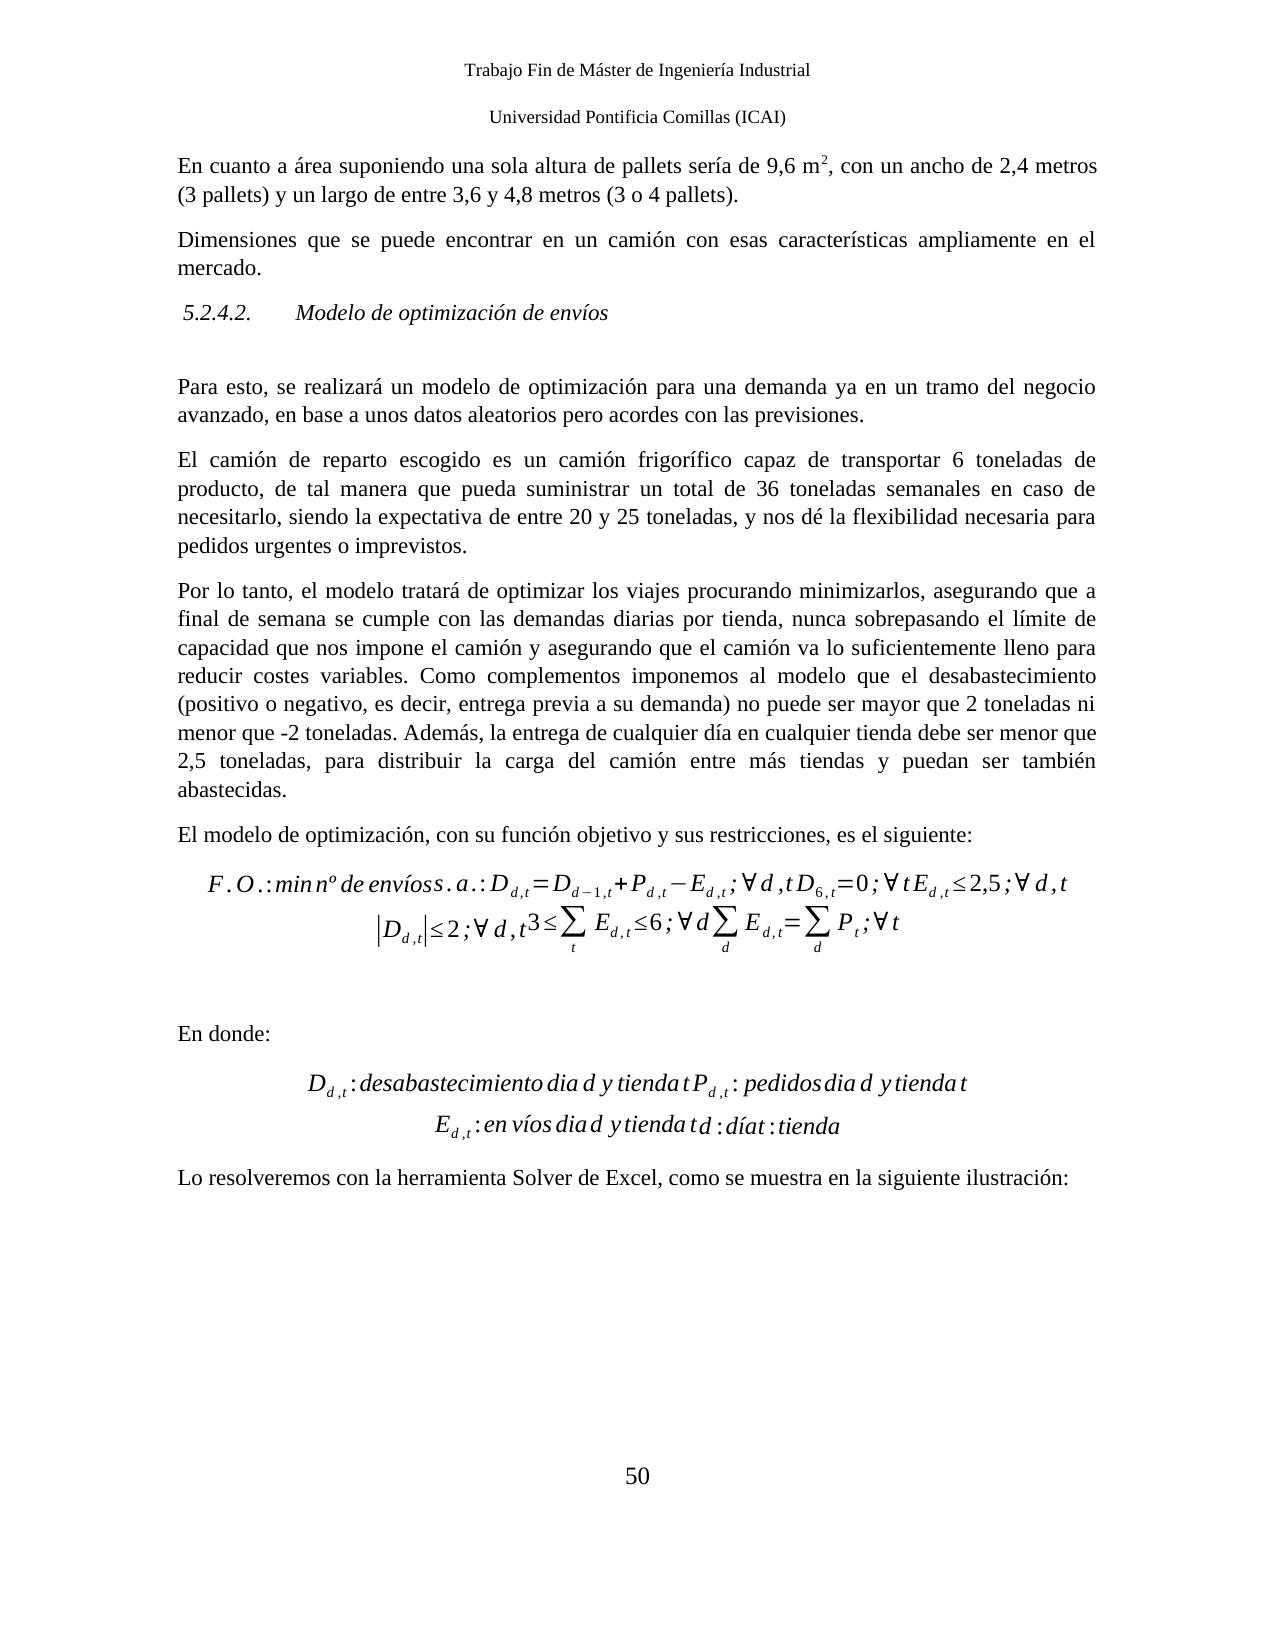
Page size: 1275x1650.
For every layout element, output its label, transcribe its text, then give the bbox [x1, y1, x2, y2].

text Para esto, se realizará un modelo de optimización para una demanda ya en un tramo del negocio avanzado, en base a unos datos aleatorios pero acordes con las previsiones. [177, 373, 1098, 428]
text En cuanto a área suponiendo una sola altura de pallets sería de 9,6 m2, con un ancho de 2,4 metros (3 pallets) y un largo de entre 3,6 y 4,8 metros (3 o 4 pallets). [177, 152, 1098, 207]
text Dimensiones que se puede encontrar en un camión con esas características ampliamente en el mercado. [177, 226, 1098, 281]
text El modelo de optimización, con su función objetivo y sus restricciones, es el siguiente: [177, 821, 1098, 847]
text En donde: [177, 1021, 1098, 1047]
text Por lo tanto, el modelo tratará de optimizar los viajes procurando minimizarlos, asegurando que a final de semana se cumple con las demandas diarias por tienda, nunca sobrepasando el límite de capacidad que nos impone el camión y asegurando que el camión va lo suficientemente lleno para reducir costes variables. Como complementos imponemos al modelo que el desabastecimiento (positivo o negativo, es decir, entrega previa a su demanda) no puede ser mayor que 2 toneladas ni menor que -2 toneladas. Además, la entrega de cualquier día en cualquier tienda debe ser menor que 2,5 toneladas, para distribuir la carga del camión entre más tiendas y puedan ser también abastecidas. [177, 577, 1098, 802]
subtitle Modelo de optimización de envíos [183, 299, 1098, 326]
text El camión de reparto escogido es un camión frigorífico capaz de transportar 6 toneladas de producto, de tal manera que pueda suministrar un total de 36 toneladas semanales en caso de necesitarlo, siendo la expectativa de entre 20 y 25 toneladas, y nos dé la flexibilidad necesaria para pedidos urgentes o imprevistos. [177, 446, 1098, 558]
text Lo resolveremos con la herramienta Solver de Excel, como se muestra en la siguiente ilustración: [177, 1164, 1098, 1190]
